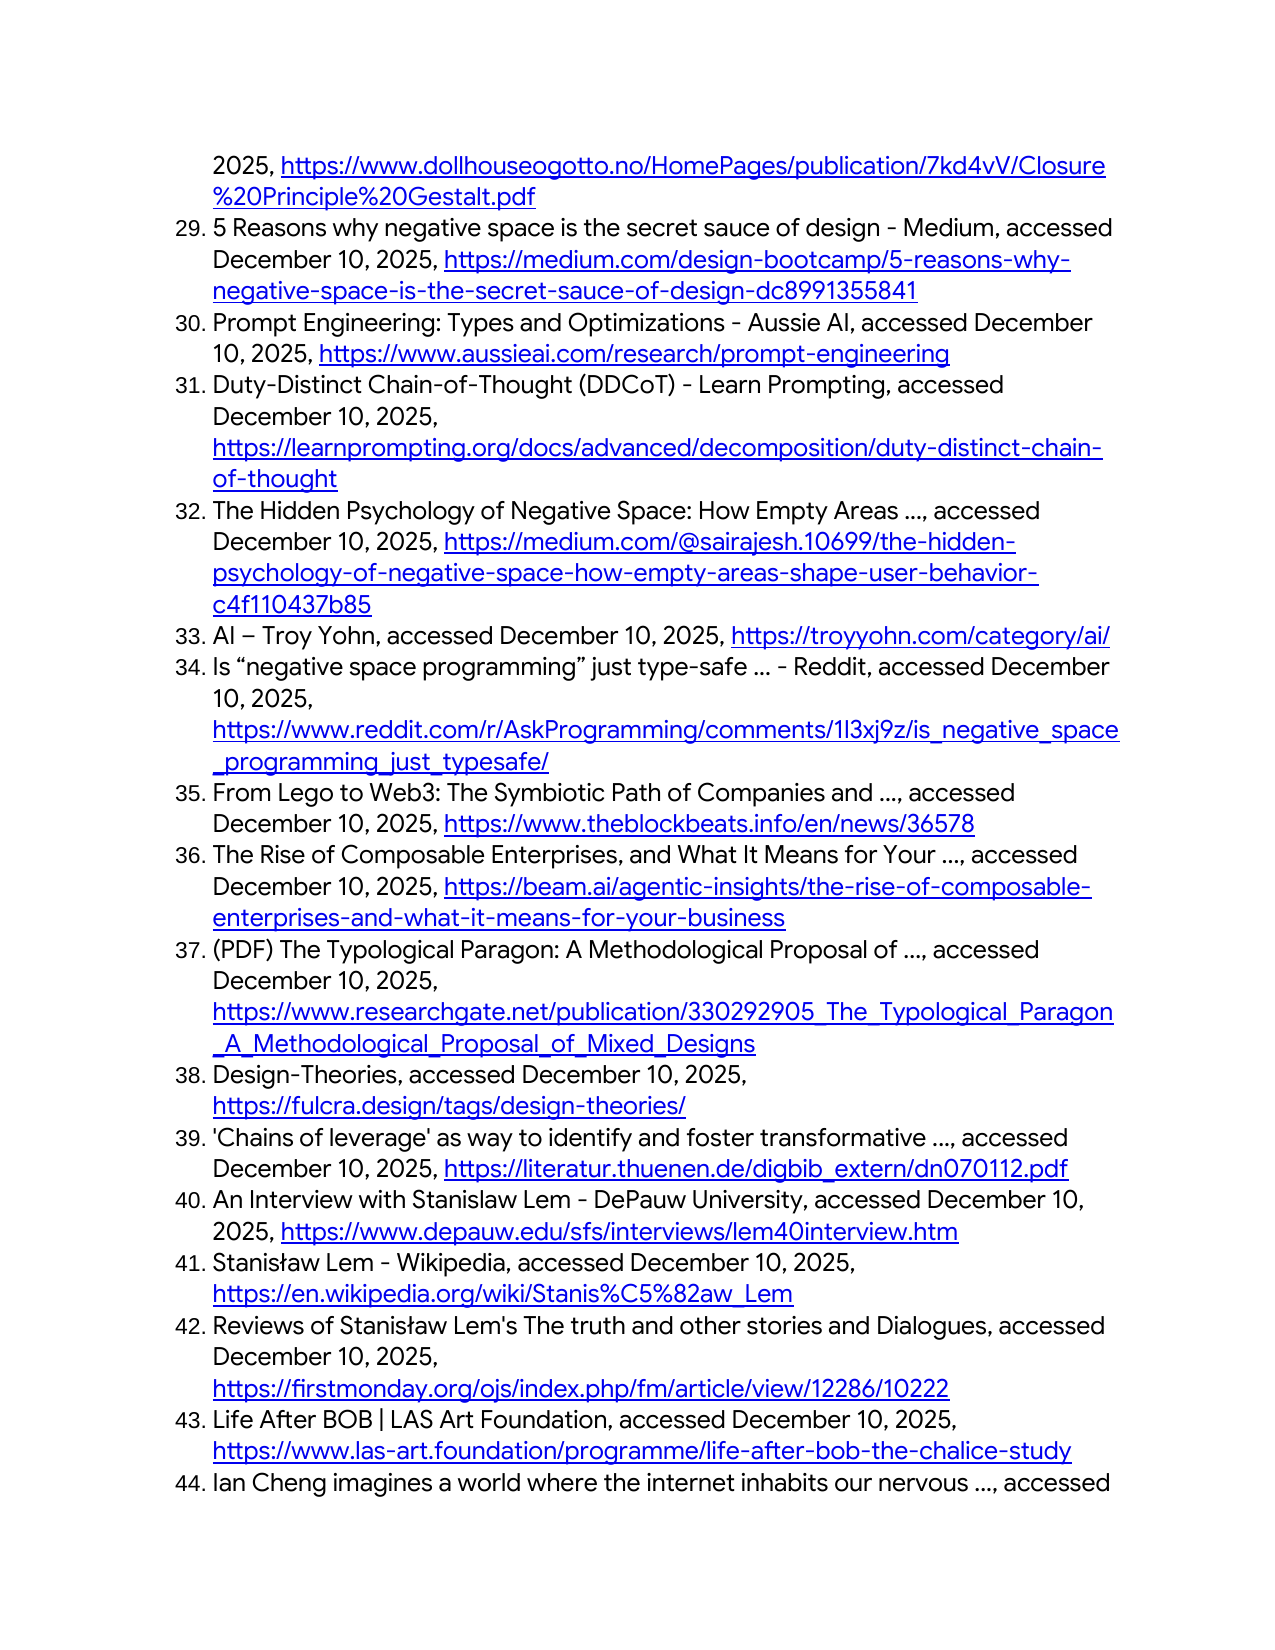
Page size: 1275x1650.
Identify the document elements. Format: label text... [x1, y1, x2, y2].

list The Hidden Psychology of Negative Space: How Empty Areas ..., accessed December 10, 2025, https://medium.com/@sairajesh.10699/the-hidden-psychology-of-negative-space-how-empty-areas-shape-user-behavior-c4f110437b85 [175, 495, 1125, 620]
list (PDF) The Typological Paragon: A Methodological Proposal of ..., accessed December 10, 2025, https://www.researchgate.net/publication/330292905_The_Typological_Paragon_A_Methodological_Proposal_of_Mixed_Designs [175, 934, 1125, 1059]
list From Lego to Web3: The Symbiotic Path of Companies and ..., accessed December 10, 2025, https://www.theblockbeats.info/en/news/36578 [175, 777, 1125, 840]
list Stanisław Lem - Wikipedia, accessed December 10, 2025, https://en.wikipedia.org/wiki/Stanis%C5%82aw_Lem [175, 1247, 1125, 1310]
list Prompt Engineering: Types and Optimizations - Aussie AI, accessed December 10, 2025, https://www.aussieai.com/research/prompt-engineering [175, 307, 1125, 369]
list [175, 150, 1125, 213]
list Reviews of Stanisław Lem's The truth and other stories and Dialogues, accessed December 10, 2025, https://firstmonday.org/ojs/index.php/fm/article/view/12286/10222 [175, 1310, 1125, 1404]
list 'Chains of leverage' as way to identify and foster transformative ..., accessed December 10, 2025, https://literatur.thuenen.de/digbib_extern/dn070112.pdf [175, 1122, 1125, 1185]
list An Interview with Stanislaw Lem - DePauw University, accessed December 10, 2025, https://www.depauw.edu/sfs/interviews/lem40interview.htm [175, 1185, 1125, 1247]
list Is “negative space programming” just type-safe ... - Reddit, accessed December 10, 2025, https://www.reddit.com/r/AskProgramming/comments/1l3xj9z/is_negative_space_programming_just_typesafe/ [175, 652, 1125, 777]
list Design-Theories, accessed December 10, 2025, https://fulcra.design/tags/design-theories/ [175, 1059, 1125, 1122]
list AI – Troy Yohn, accessed December 10, 2025, https://troyyohn.com/category/ai/ [175, 620, 1125, 652]
list Duty-Distinct Chain-of-Thought (DDCoT) - Learn Prompting, accessed December 10, 2025, https://learnprompting.org/docs/advanced/decomposition/duty-distinct-chain-of-thought [175, 369, 1125, 495]
list The Rise of Composable Enterprises, and What It Means for Your ..., accessed December 10, 2025, https://beam.ai/agentic-insights/the-rise-of-composable-enterprises-and-what-it-means-for-your-business [175, 840, 1125, 934]
list Life After BOB | LAS Art Foundation, accessed December 10, 2025, https://www.las-art.foundation/programme/life-after-bob-the-chalice-study [175, 1404, 1125, 1467]
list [175, 1467, 1125, 1498]
list 5 Reasons why negative space is the secret sauce of design - Medium, accessed December 10, 2025, https://medium.com/design-bootcamp/5-reasons-why-negative-space-is-the-secret-sauce-of-design-dc8991355841 [175, 213, 1125, 307]
